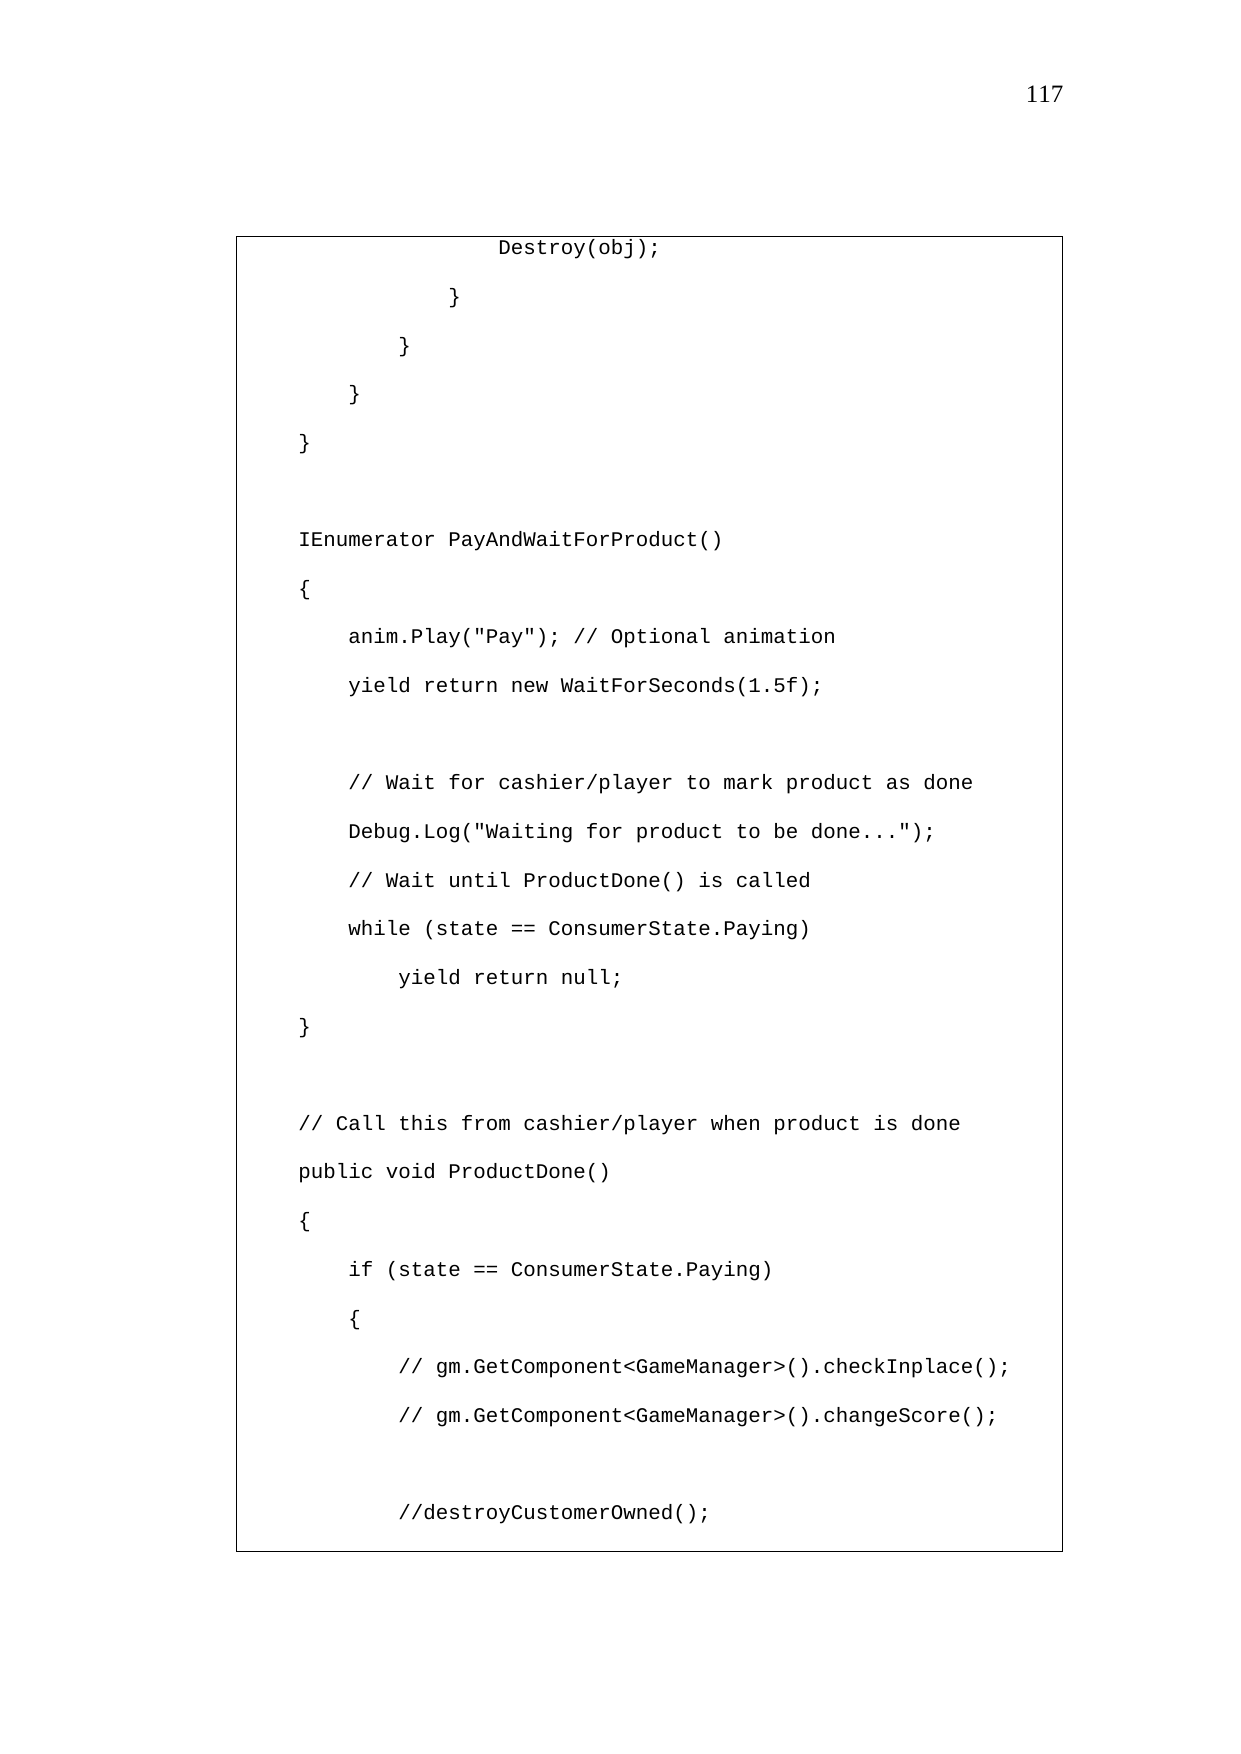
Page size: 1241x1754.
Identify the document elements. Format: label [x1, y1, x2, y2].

table_header [237, 237, 1062, 1551]
